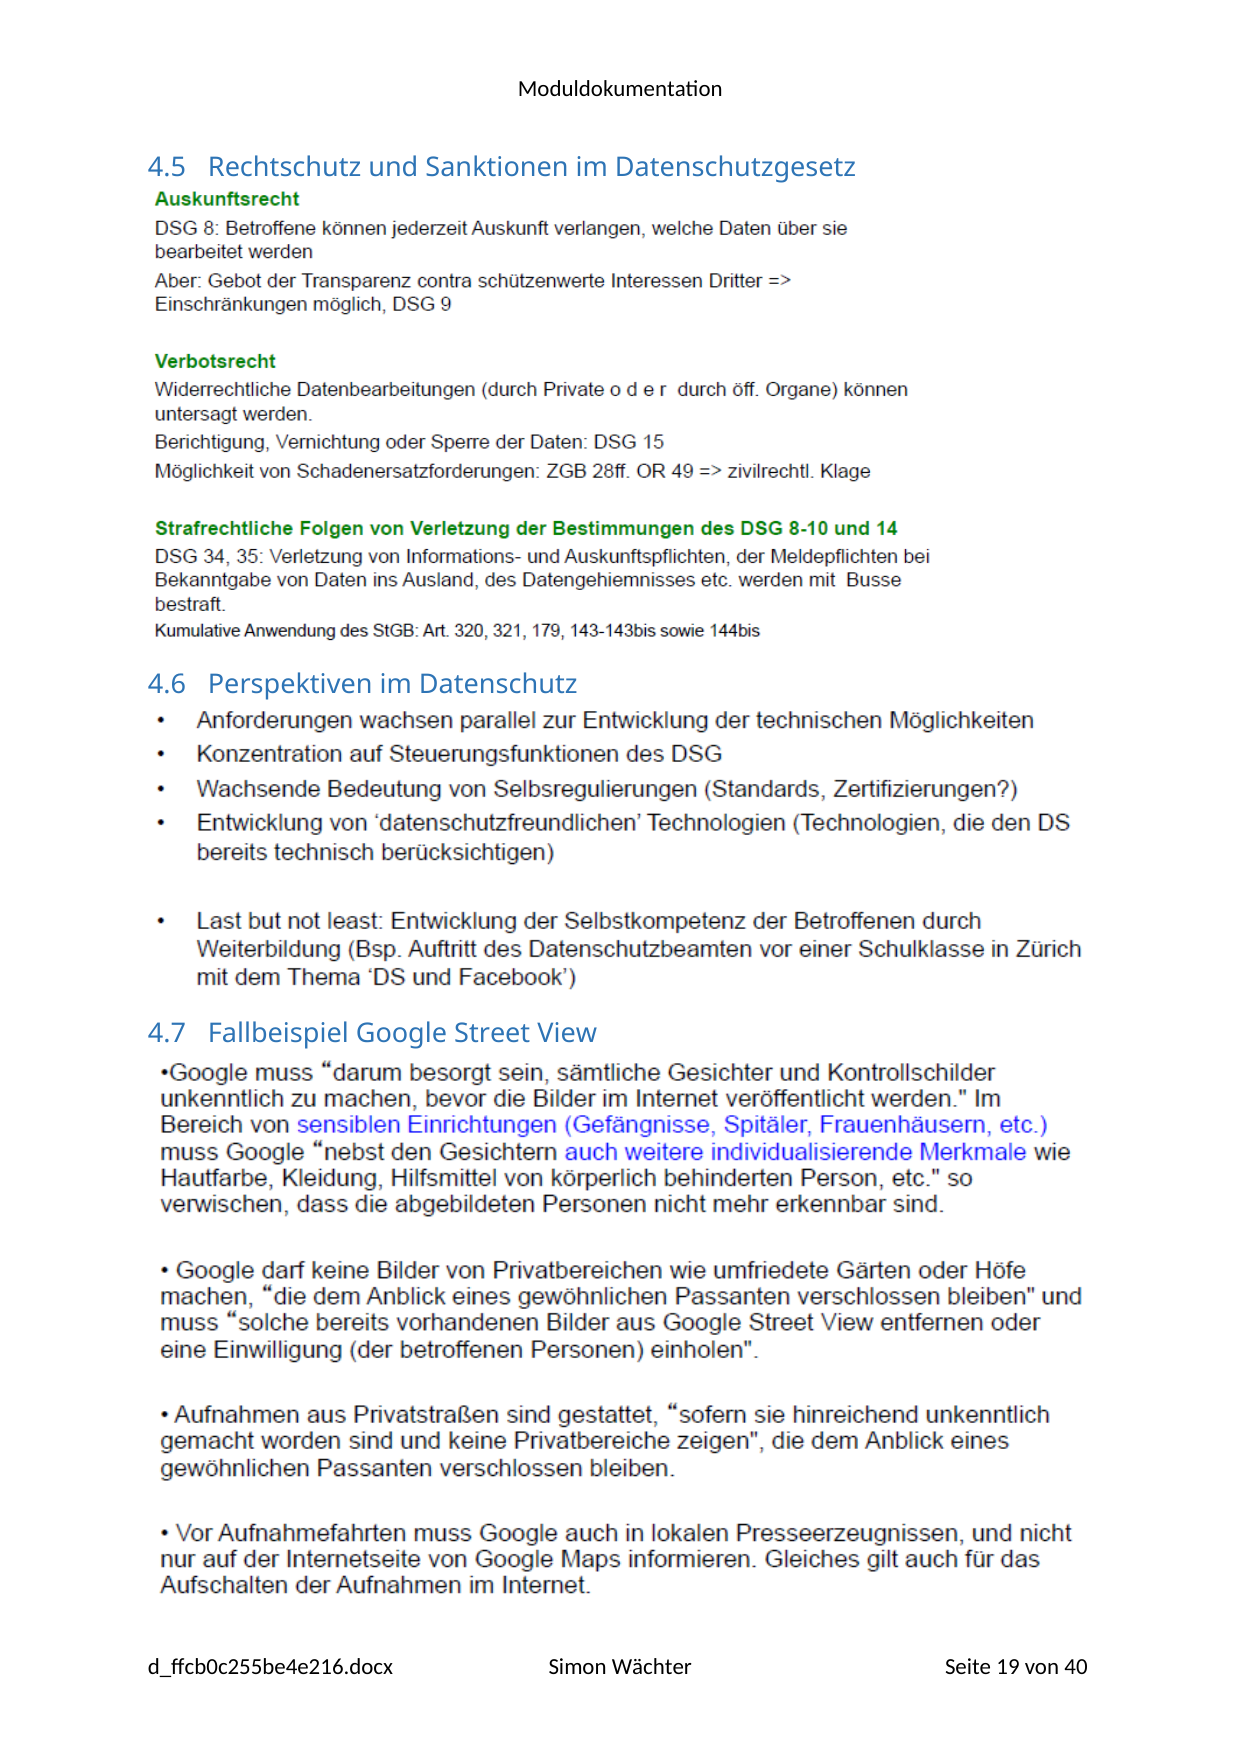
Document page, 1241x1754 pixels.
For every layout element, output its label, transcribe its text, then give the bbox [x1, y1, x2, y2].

subtitle Rechtschutz und Sanktionen im Datenschutzgesetz [148, 148, 1093, 184]
picture [147, 187, 940, 646]
picture [147, 1052, 1093, 1615]
subtitle Fallbeispiel Google Street View [148, 1013, 1093, 1050]
subtitle Perspektiven im Datenschutz [148, 664, 1093, 701]
picture [147, 703, 1093, 995]
